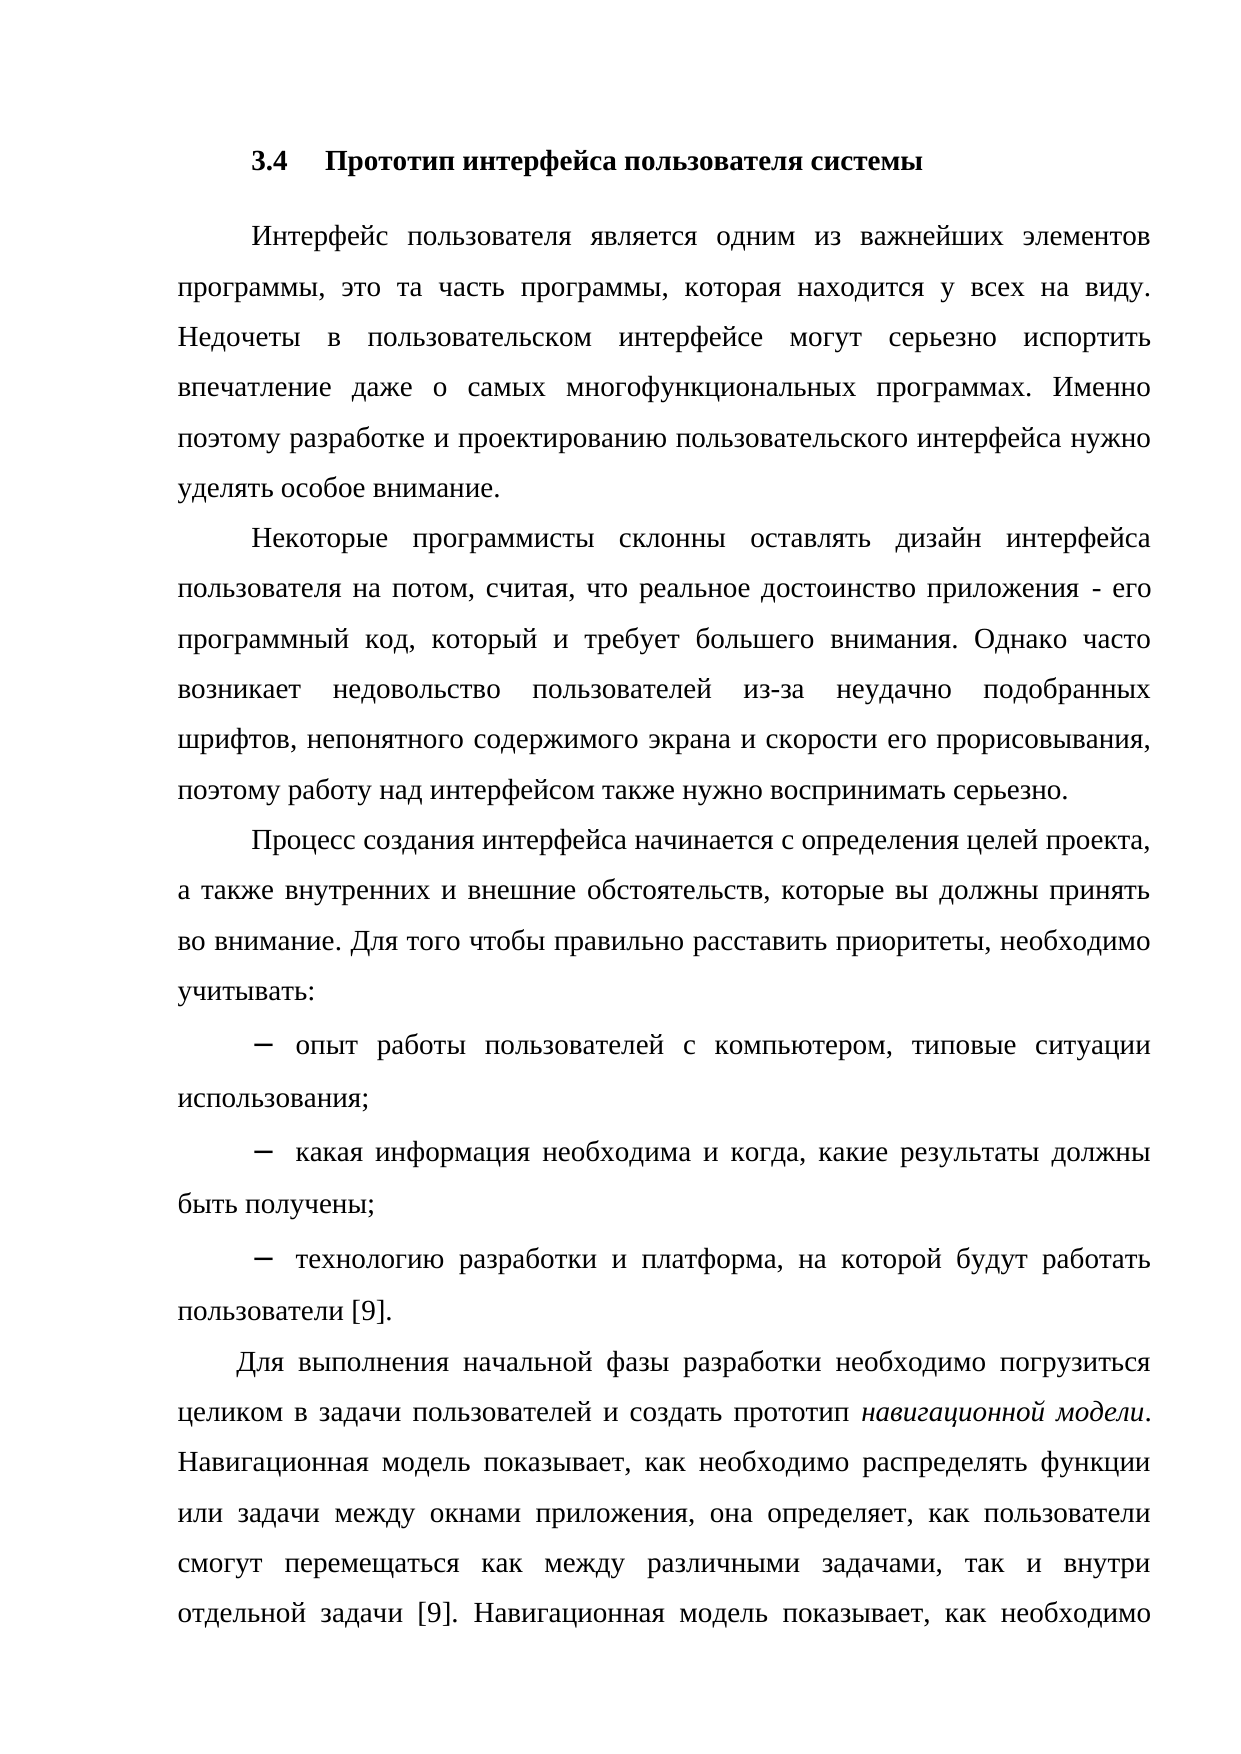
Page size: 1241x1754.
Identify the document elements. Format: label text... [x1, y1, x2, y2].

text Процесс создания интерфейса начинается с определения целей проекта, а также внутренних и внешние обстоятельств, которые вы должны принять во внимание. Для того чтобы правильно расставить приоритеты, необходимо учитывать: [177, 822, 1152, 1007]
text какая информация необходима и когда, какие результаты должны быть получены; [177, 1130, 1152, 1220]
text Интерфейс пользователя является одним из важнейших элементов программы, это та часть программы, которая находится у всех на виду. Недочеты в пользовательском интерфейсе могут серьезно испортить впечатление даже о самых многофункциональных программах. Именно поэтому разработке и проектированию пользовательского интерфейса нужно уделять особое внимание. [177, 218, 1152, 503]
text технологию разработки и платформа, на которой будут работать пользователи [9]. [177, 1237, 1152, 1327]
text Прототип интерфейса пользователя системы [251, 143, 1152, 177]
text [177, 1344, 1152, 1629]
text Некоторые программисты склонны оставлять дизайн интерфейса пользователя на потом, считая, что реальное достоинство приложения - его программный код, который и требует большего внимания. Однако часто возникает недовольство пользователей из-за неудачно подобранных шрифтов, непонятного содержимого экрана и скорости его прорисовывания, поэтому работу над интерфейсом также нужно воспринимать серьезно. [177, 520, 1152, 805]
text опыт работы пользователей с компьютером, типовые ситуации использования; [177, 1023, 1152, 1113]
